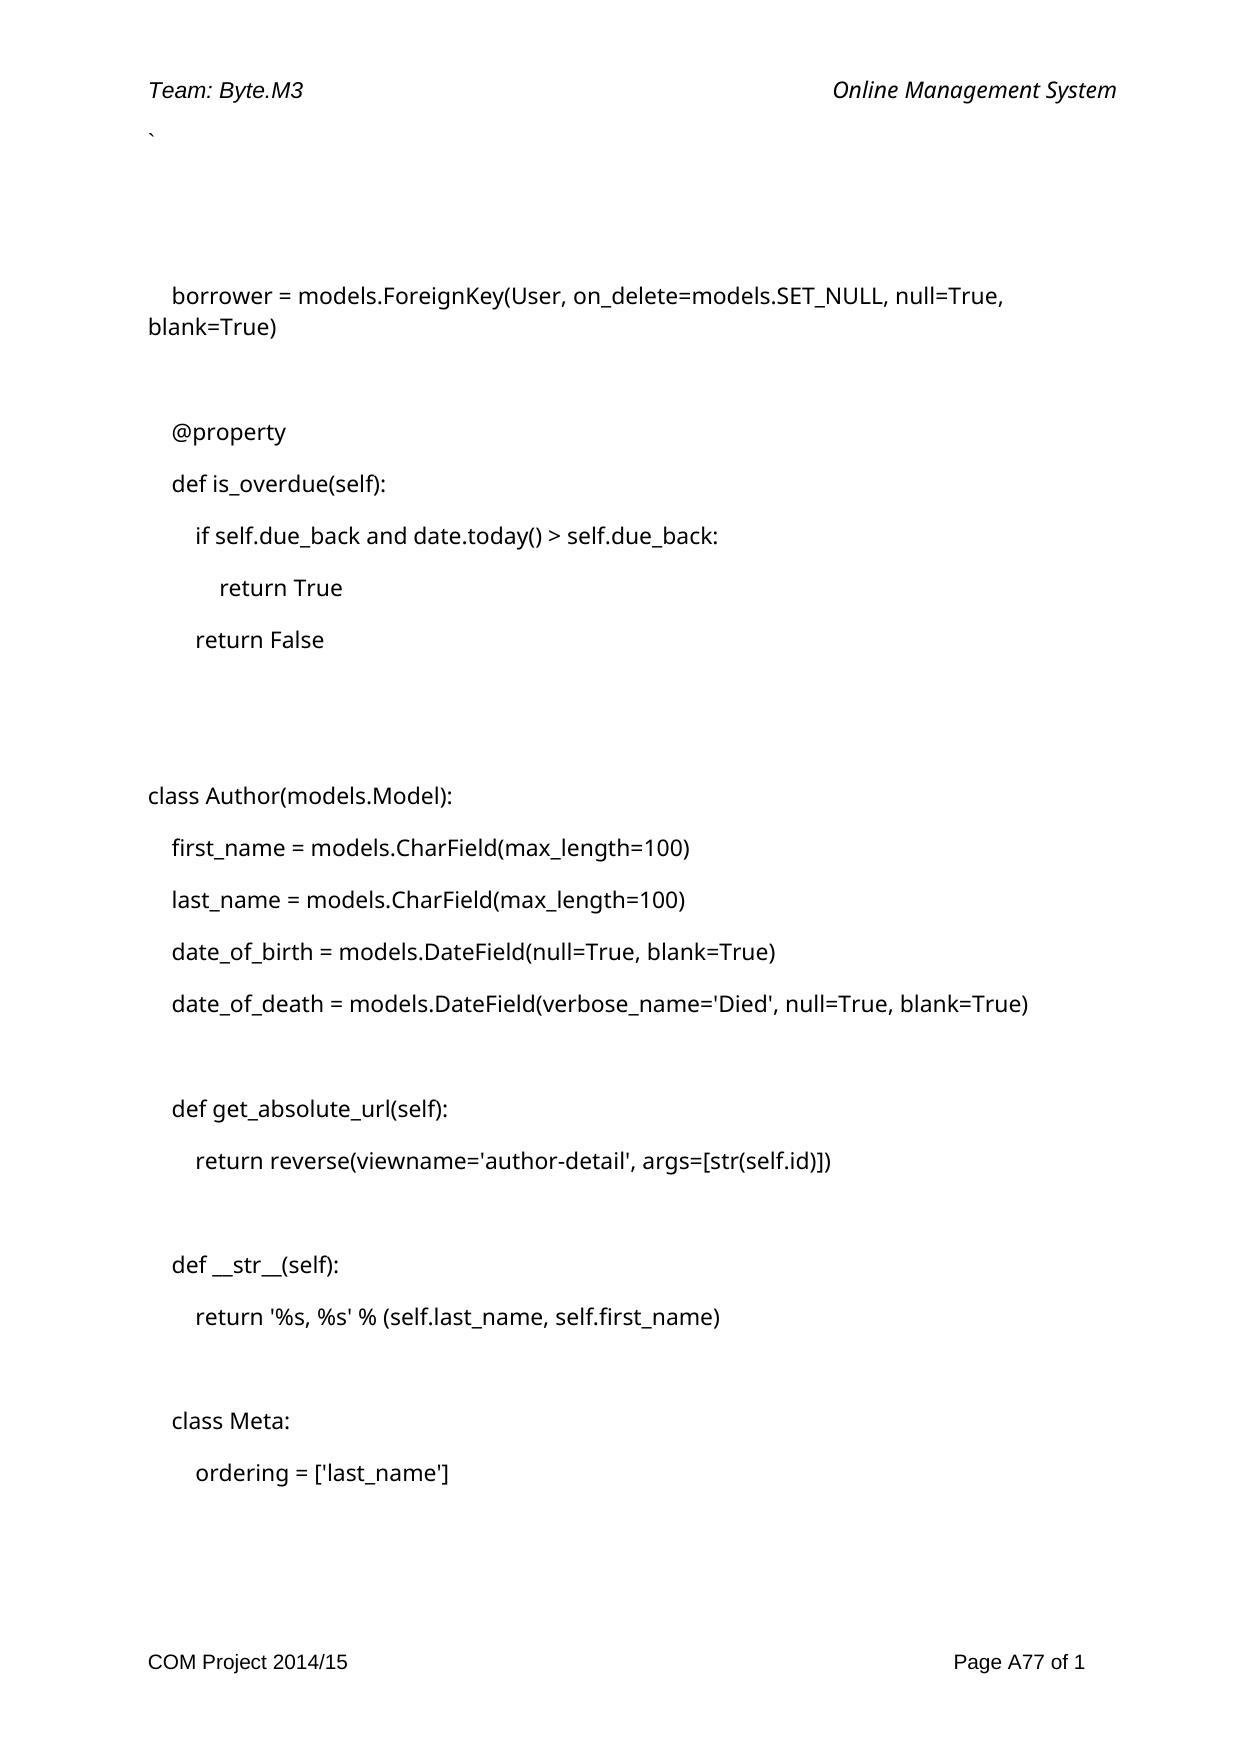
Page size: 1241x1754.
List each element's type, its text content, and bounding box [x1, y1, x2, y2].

text if self.due_back and date.today() > self.due_back: [148, 520, 1122, 551]
text last_name = models.CharField(max_length=100) [148, 884, 1122, 916]
text return False [148, 624, 1122, 655]
text class Author(models.Model): [148, 780, 1122, 811]
text return reverse(viewname='author-detail', args=[str(self.id)]) [148, 1145, 1122, 1176]
text def __str__(self): [148, 1249, 1122, 1280]
text date_of_birth = models.DateField(null=True, blank=True) [148, 936, 1122, 968]
text @property [148, 416, 1122, 447]
text return '%s, %s' % (self.last_name, self.first_name) [148, 1301, 1122, 1332]
text return True [148, 572, 1122, 603]
text class Meta: [148, 1405, 1122, 1436]
text def get_absolute_url(self): [148, 1093, 1122, 1124]
text borrower = models.ForeignKey(User, on_delete=models.SET_NULL, null=True, blank=True) [148, 280, 1122, 343]
text ordering = ['last_name'] [148, 1457, 1122, 1488]
text def is_overdue(self): [148, 468, 1122, 499]
text first_name = models.CharField(max_length=100) [148, 832, 1122, 863]
text date_of_death = models.DateField(verbose_name='Died', null=True, blank=True) [148, 988, 1122, 1020]
